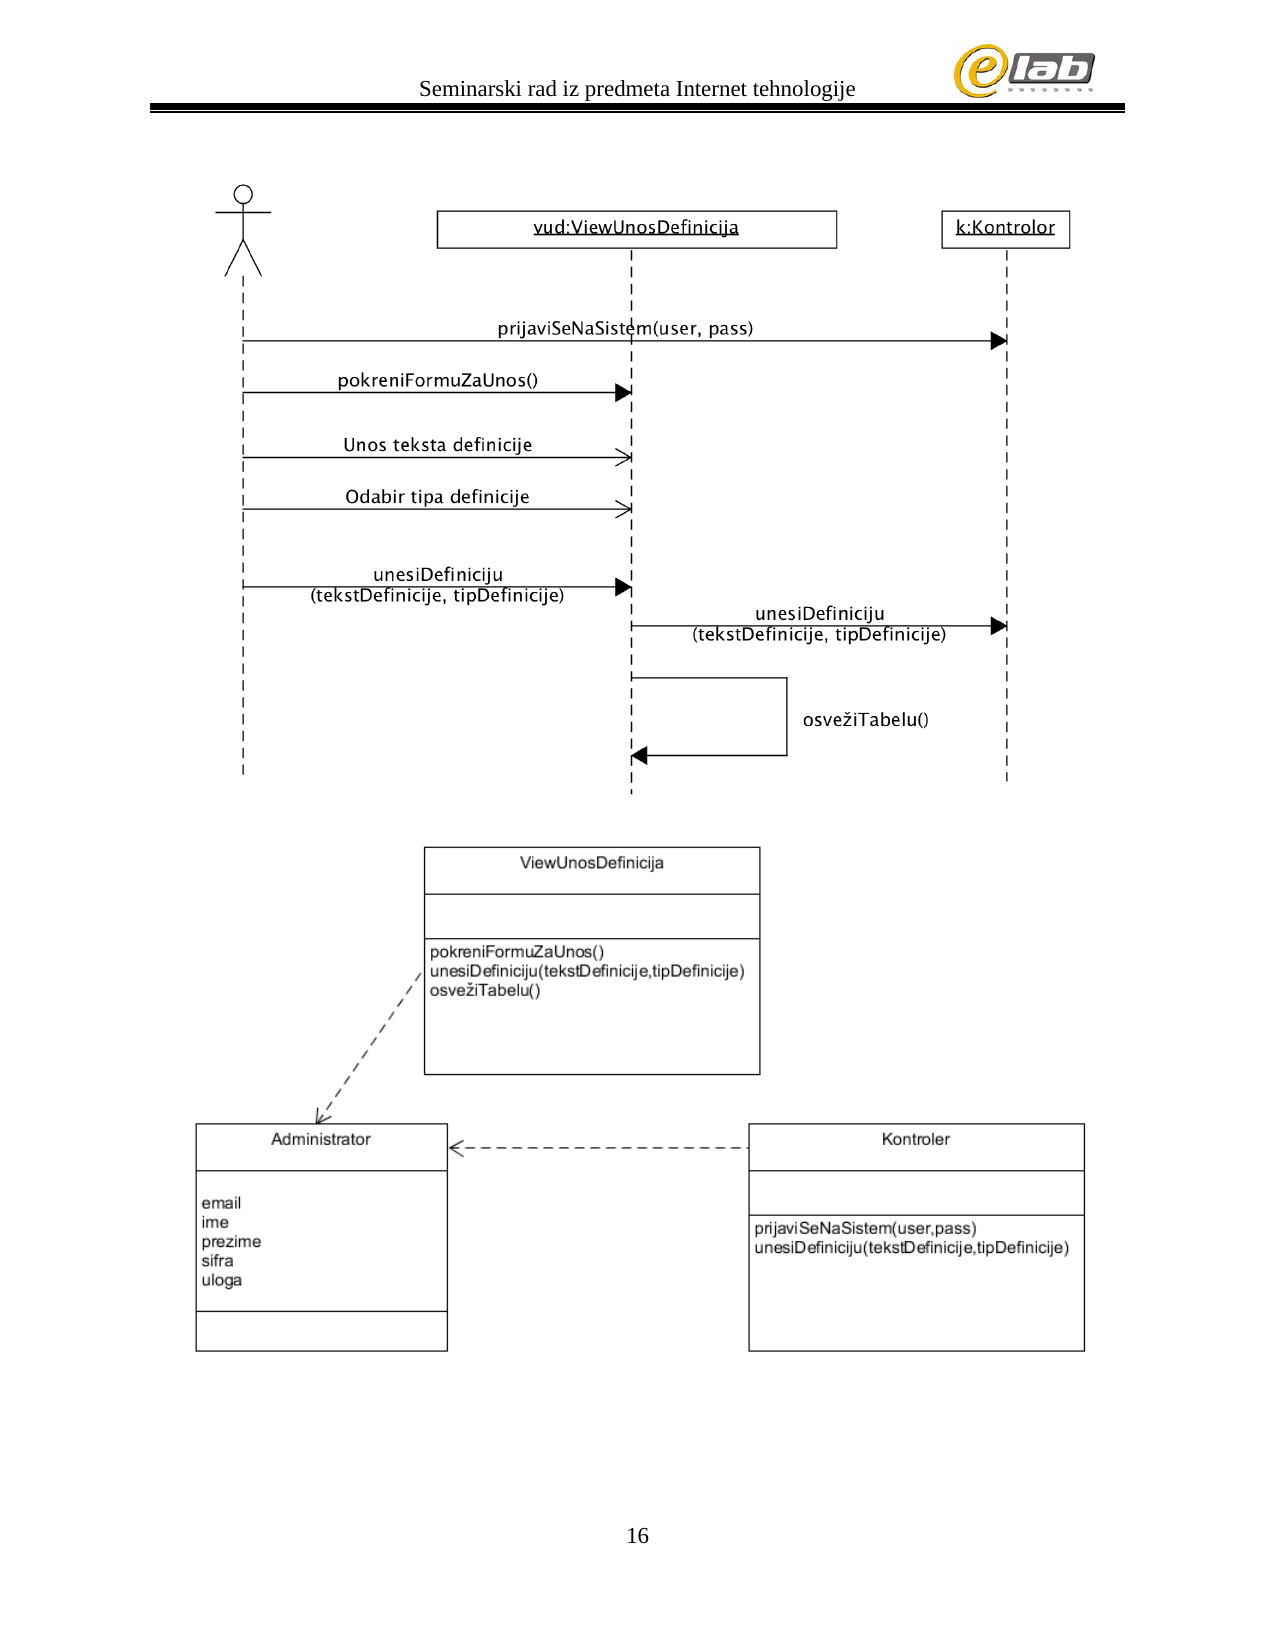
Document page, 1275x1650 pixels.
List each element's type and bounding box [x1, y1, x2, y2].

picture [951, 44, 1096, 98]
picture [150, 830, 1125, 1359]
picture [150, 150, 1125, 806]
